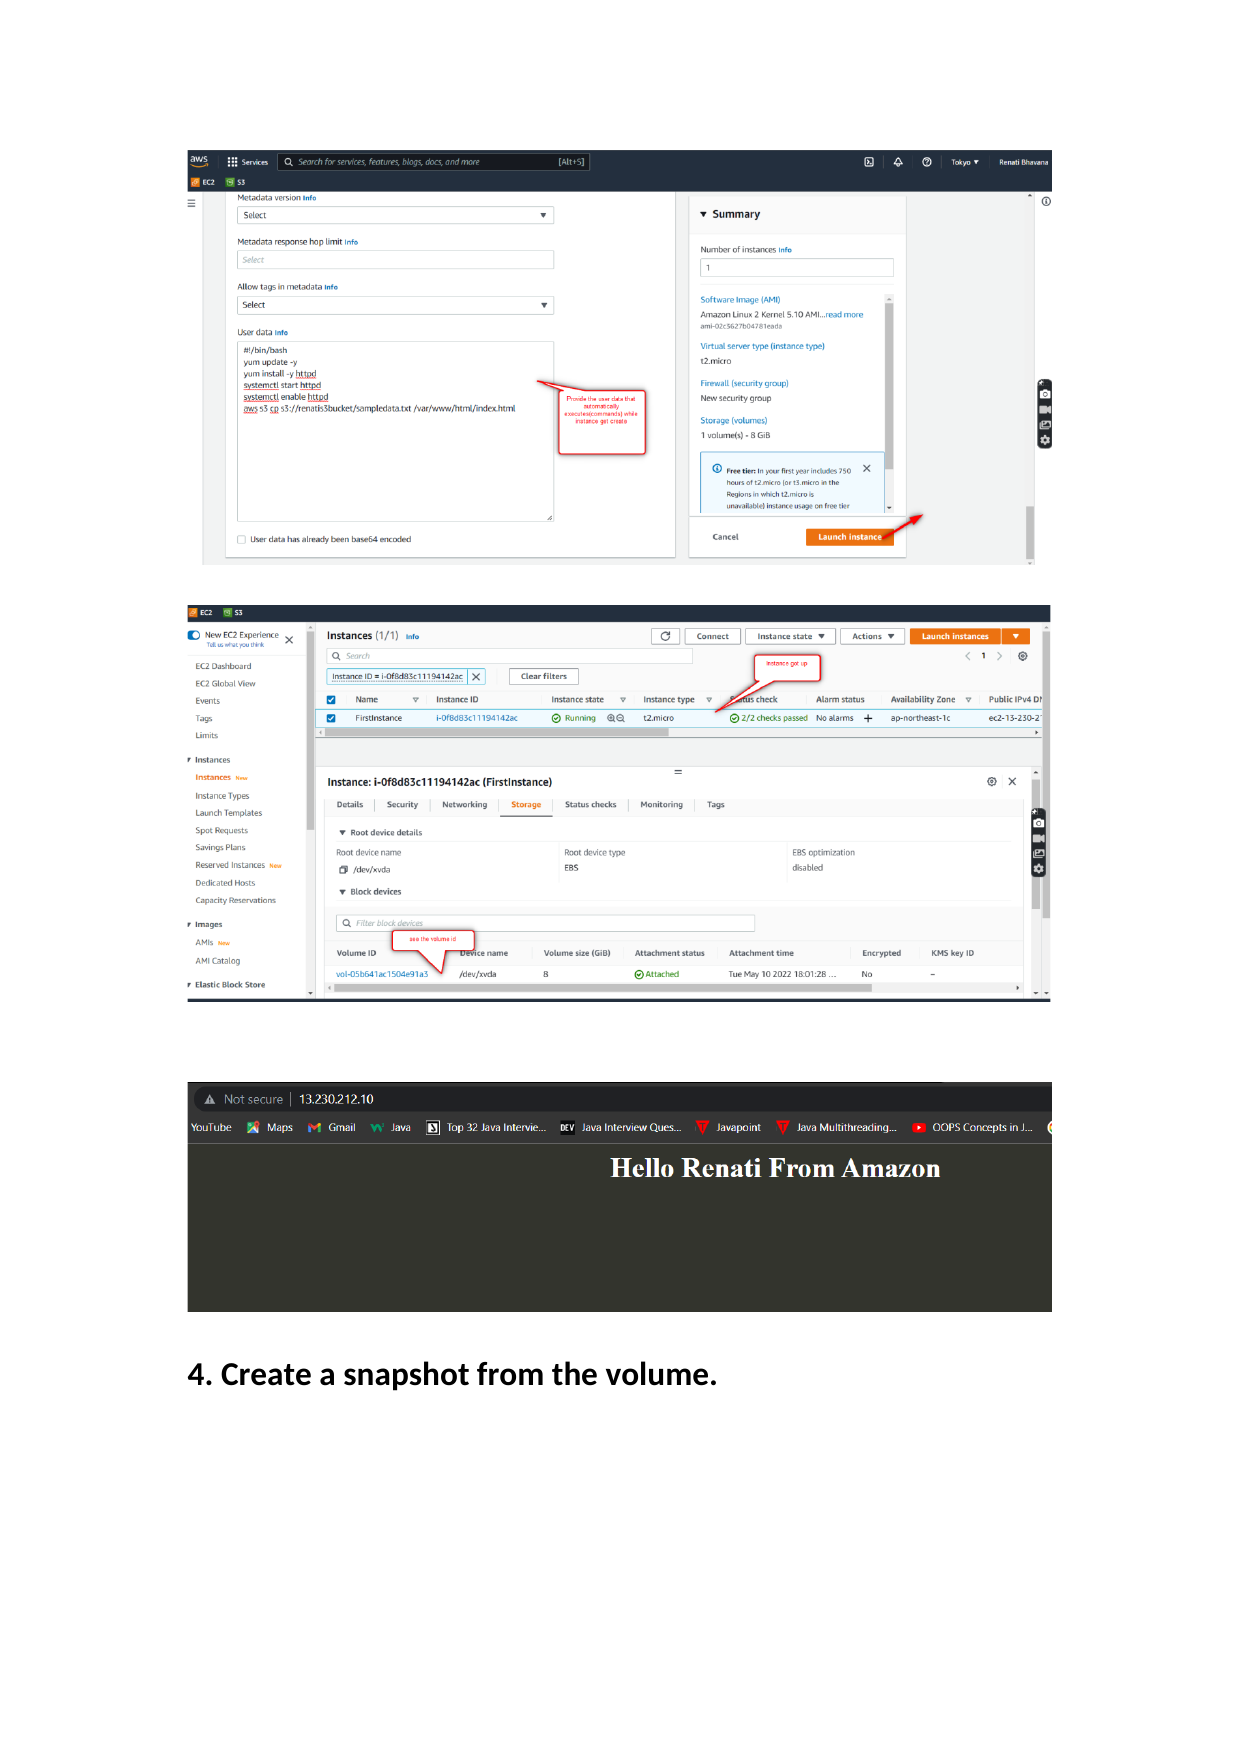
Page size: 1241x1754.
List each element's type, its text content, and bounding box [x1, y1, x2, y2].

list Create a snapshot from the volume. [187, 1352, 1053, 1393]
picture [187, 1082, 1052, 1312]
picture [187, 150, 1052, 565]
picture [187, 605, 1051, 1002]
